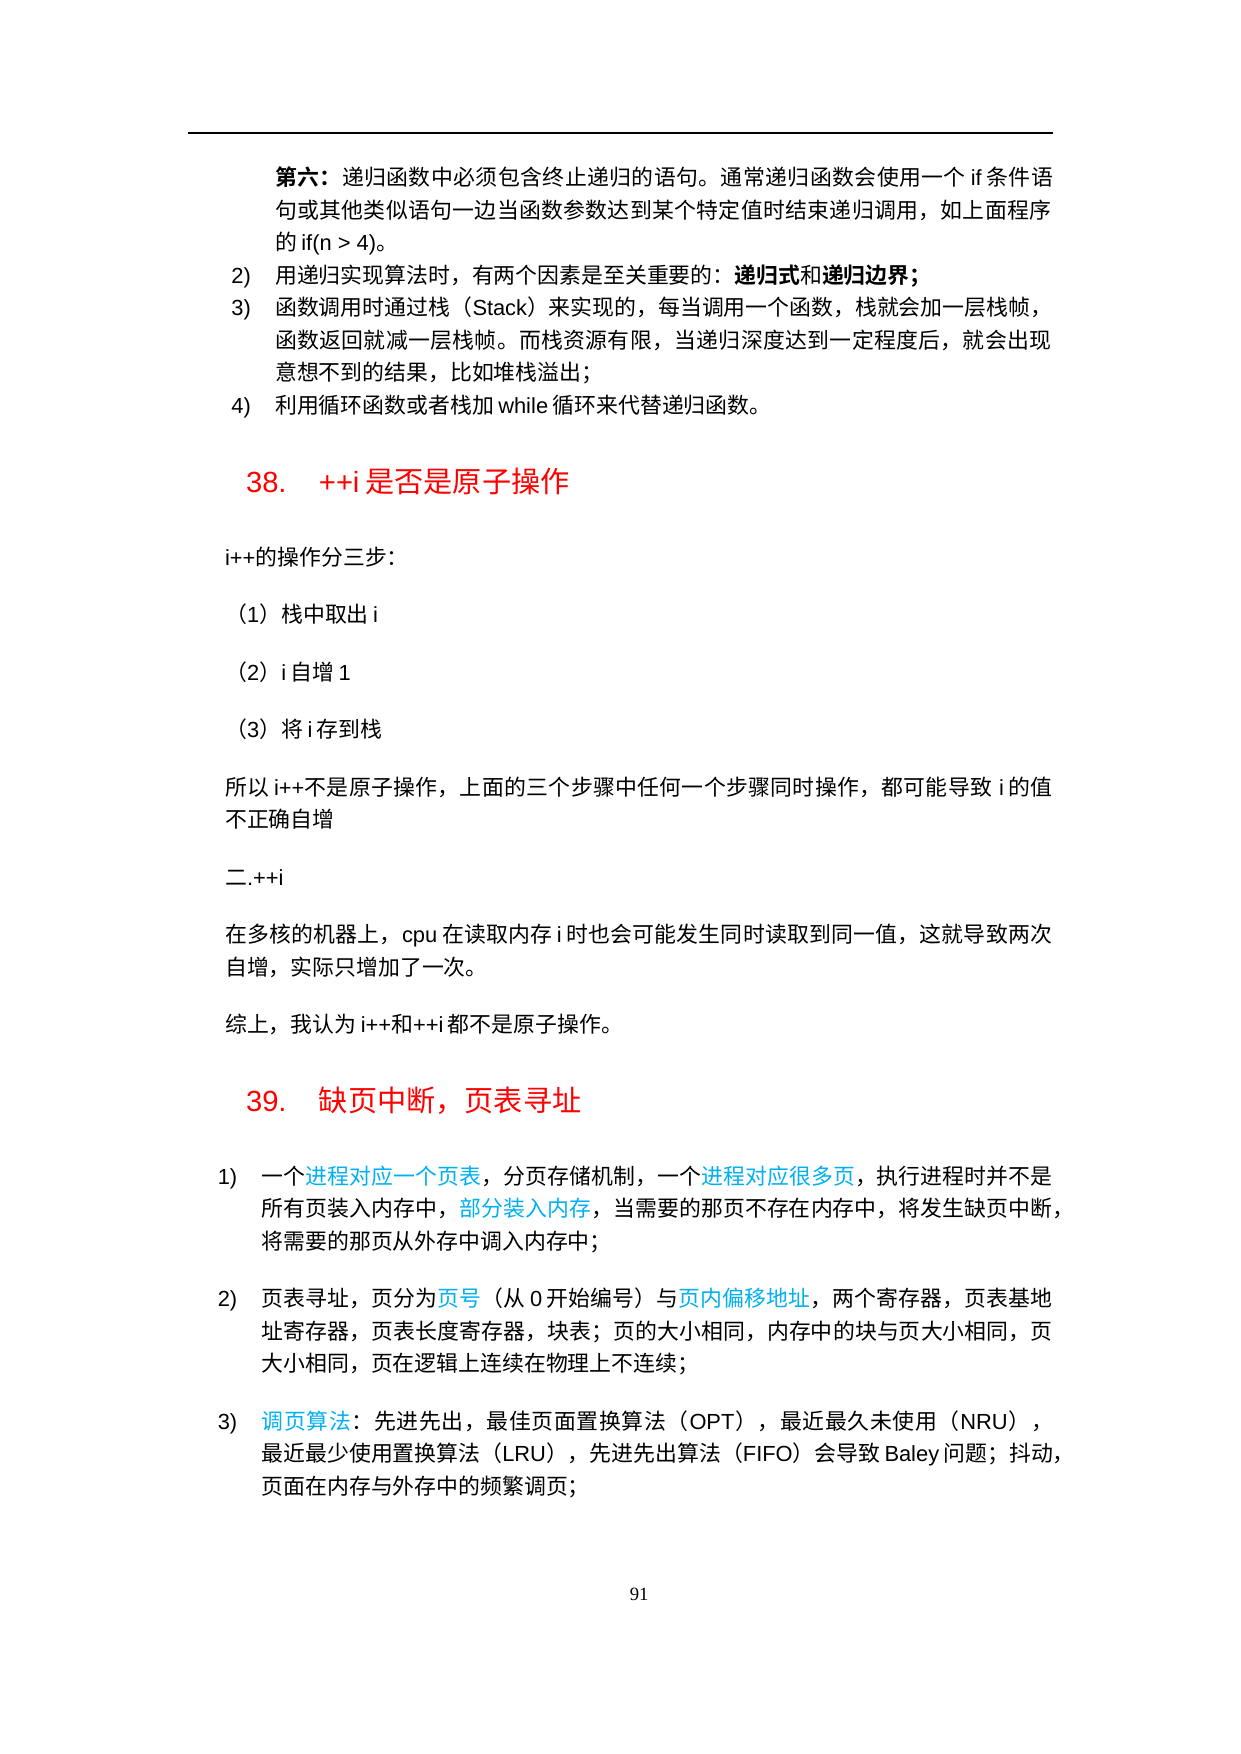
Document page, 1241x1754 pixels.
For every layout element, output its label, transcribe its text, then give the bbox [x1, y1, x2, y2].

list （3）将i存到栈 [225, 712, 1053, 744]
list （1）栈中取出i [225, 597, 1053, 629]
list 二.++i [225, 859, 1053, 892]
list 函数调用时通过栈（Stack）来实现的，每当调用一个函数，栈就会加一层栈帧，函数返回就减一层栈帧。而栈资源有限，当递归深度达到一定程度后，就会出现意想不到的结果，比如堆栈溢出； [231, 290, 1053, 387]
list 页表寻址，页分为页号（从0开始编号）与页内偏移地址，两个寄存器，页表基地址寄存器，页表长度寄存器，块表；页的大小相同，内存中的块与页大小相同，页大小相同，页在逻辑上连续在物理上不连续； [218, 1281, 1053, 1378]
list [275, 160, 1053, 257]
subtitle ++i是否是原子操作 [187, 447, 1053, 512]
list i++的操作分三步： [225, 539, 1053, 572]
list （2）i自增1 [225, 654, 1053, 687]
list 调页算法：先进先出，最佳页面置换算法（OPT），最近最久未使用（NRU），最近最少使用置换算法（LRU），先进先出算法（FIFO）会导致Baley问题；抖动，页面在内存与外存中的频繁调页； [218, 1403, 1053, 1501]
list 用递归实现算法时，有两个因素是至关重要的：递归式和递归边界； [231, 257, 1053, 290]
list 所以i++不是原子操作，上面的三个步骤中任何一个步骤同时操作，都可能导致i的值不正确自增 [225, 769, 1053, 834]
list 利用循环函数或者栈加while循环来代替递归函数。 [231, 387, 1053, 420]
list 综上，我认为i++和++i都不是原子操作。 [225, 1007, 1053, 1039]
list 一个进程对应一个页表，分页存储机制，一个进程对应很多页，执行进程时并不是所有页装入内存中，部分装入内存，当需要的那页不存在内存中，将发生缺页中断，将需要的那页从外存中调入内存中； [218, 1158, 1053, 1256]
list 在多核的机器上，cpu在读取内存i时也会可能发生同时读取到同一值，这就导致两次自增，实际只增加了一次。 [225, 917, 1053, 982]
subtitle 缺页中断，页表寻址 [187, 1066, 1053, 1131]
